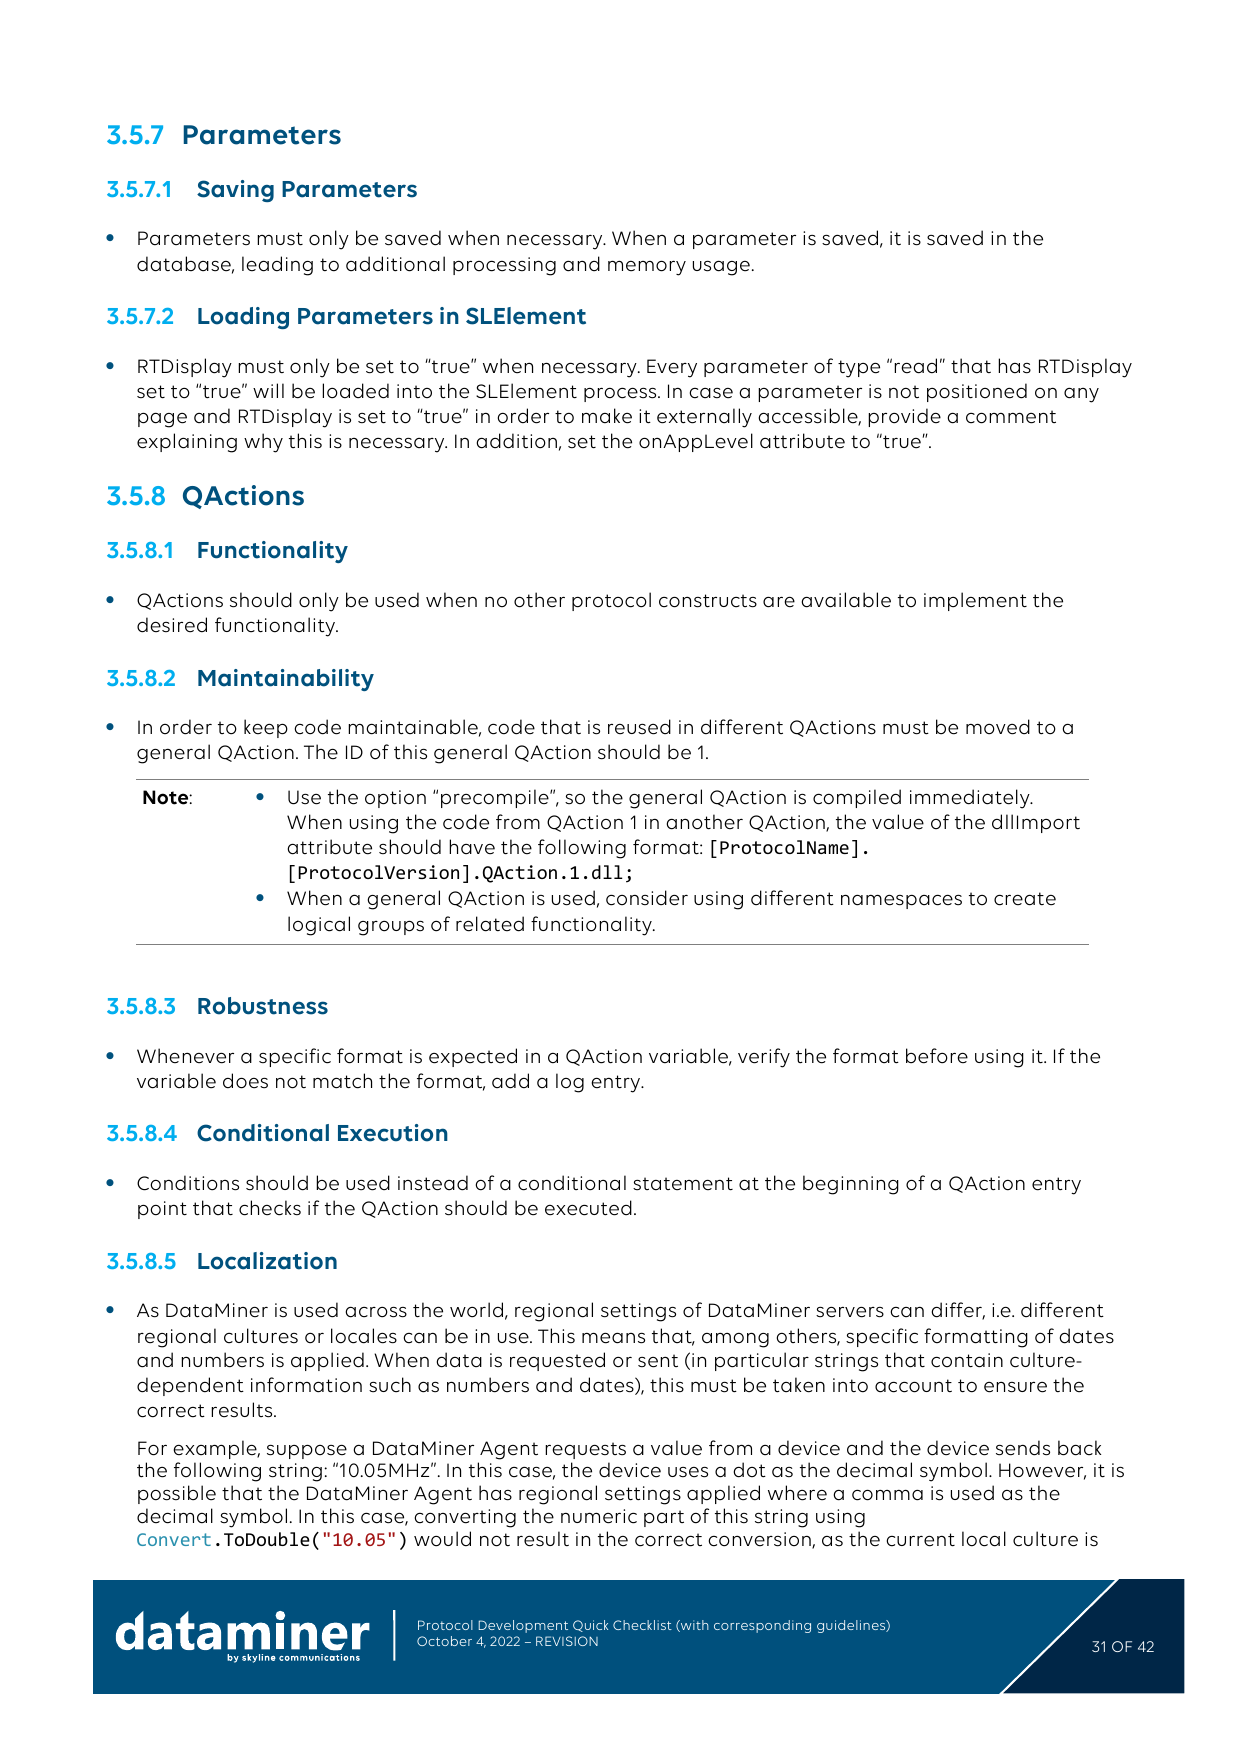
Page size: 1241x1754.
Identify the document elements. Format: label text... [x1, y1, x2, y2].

subtitle Saving Parameters [106, 175, 1134, 202]
list Whenever a specific format is expected in a QAction variable, verify the format before using it. If the variable does not match the format, add a log entry. [106, 1044, 1134, 1092]
list QActions should only be used when no other protocol constructs are available to implement the desired functionality. [106, 588, 1134, 636]
table_header Use the option “precompile”, so the general QAction is compiled immediately. When using the code from QAction 1 in another QAction, the value of the dllImport attribute should have the following format: [ProtocolName].[ProtocolVersion].QAction.1.dll; When a general QAction is used, consider using different namespaces to create logical groups of related functionality. [220, 780, 1088, 943]
subtitle Loading Parameters in SLElement [106, 302, 1134, 329]
list As DataMiner is used across the world, regional settings of DataMiner servers can differ, i.e. different regional cultures or locales can be in use. This means that, among others, specific formatting of dates and numbers is applied. When data is requested or sent (in particular strings that contain culture-dependent information such as numbers and dates), this must be taken into account to ensure the correct results. [106, 1299, 1134, 1422]
subtitle Maintainability [106, 664, 1134, 691]
list RTDisplay must only be set to “true” when necessary. Every parameter of type “read” that has RTDisplay set to “true” will be loaded into the SLElement process. In case a parameter is not positioned on any page and RTDisplay is set to “true” in order to make it externally accessible, provide a comment explaining why this is necessary. In addition, set the onAppLevel attribute to “true”. [106, 354, 1134, 452]
subtitle Conditional Execution [106, 1119, 1134, 1147]
subtitle QActions [106, 479, 1134, 511]
subtitle Functionality [106, 536, 1134, 563]
table_header Note: [136, 780, 220, 943]
subtitle Localization [106, 1247, 1134, 1274]
subtitle Parameters [106, 118, 1134, 150]
list Parameters must only be saved when necessary. When a parameter is saved, it is saved in the database, leading to additional processing and memory usage. [106, 227, 1134, 275]
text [136, 1437, 1134, 1551]
list Conditions should be used instead of a conditional statement at the beginning of a QAction entry point that checks if the QAction should be executed. [106, 1172, 1134, 1220]
list In order to keep code maintainable, code that is reused in different QActions must be moved to a general QAction. The ID of this general QAction should be 1. [106, 716, 1134, 764]
subtitle Robustness [106, 992, 1134, 1019]
